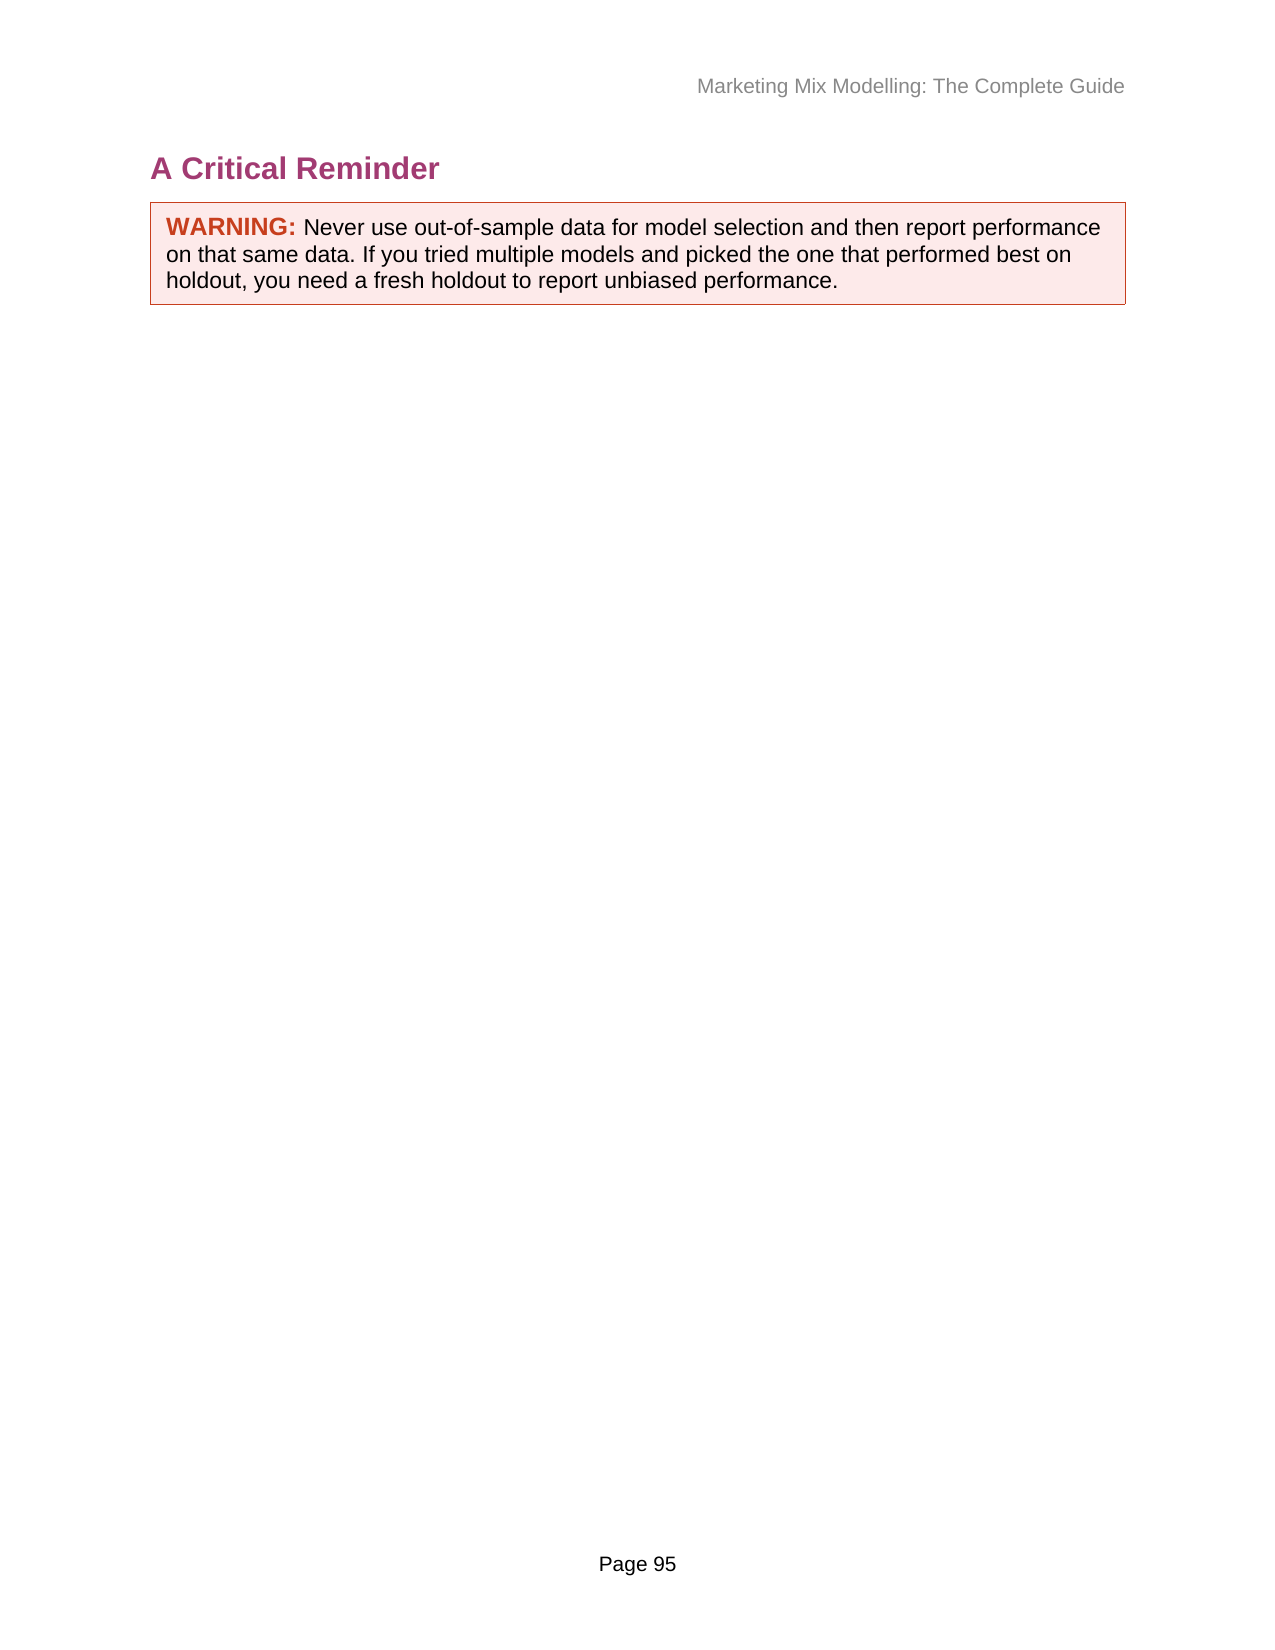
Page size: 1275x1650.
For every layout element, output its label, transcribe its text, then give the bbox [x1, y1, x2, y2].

subtitle A Critical Reminder [150, 150, 1125, 186]
table_header WARNING: Never use out-of-sample data for model selection and then report performance on that same data. If you tried multiple models and picked the one that performed best on holdout, you need a fresh holdout to report unbiased performance. [151, 203, 1125, 304]
